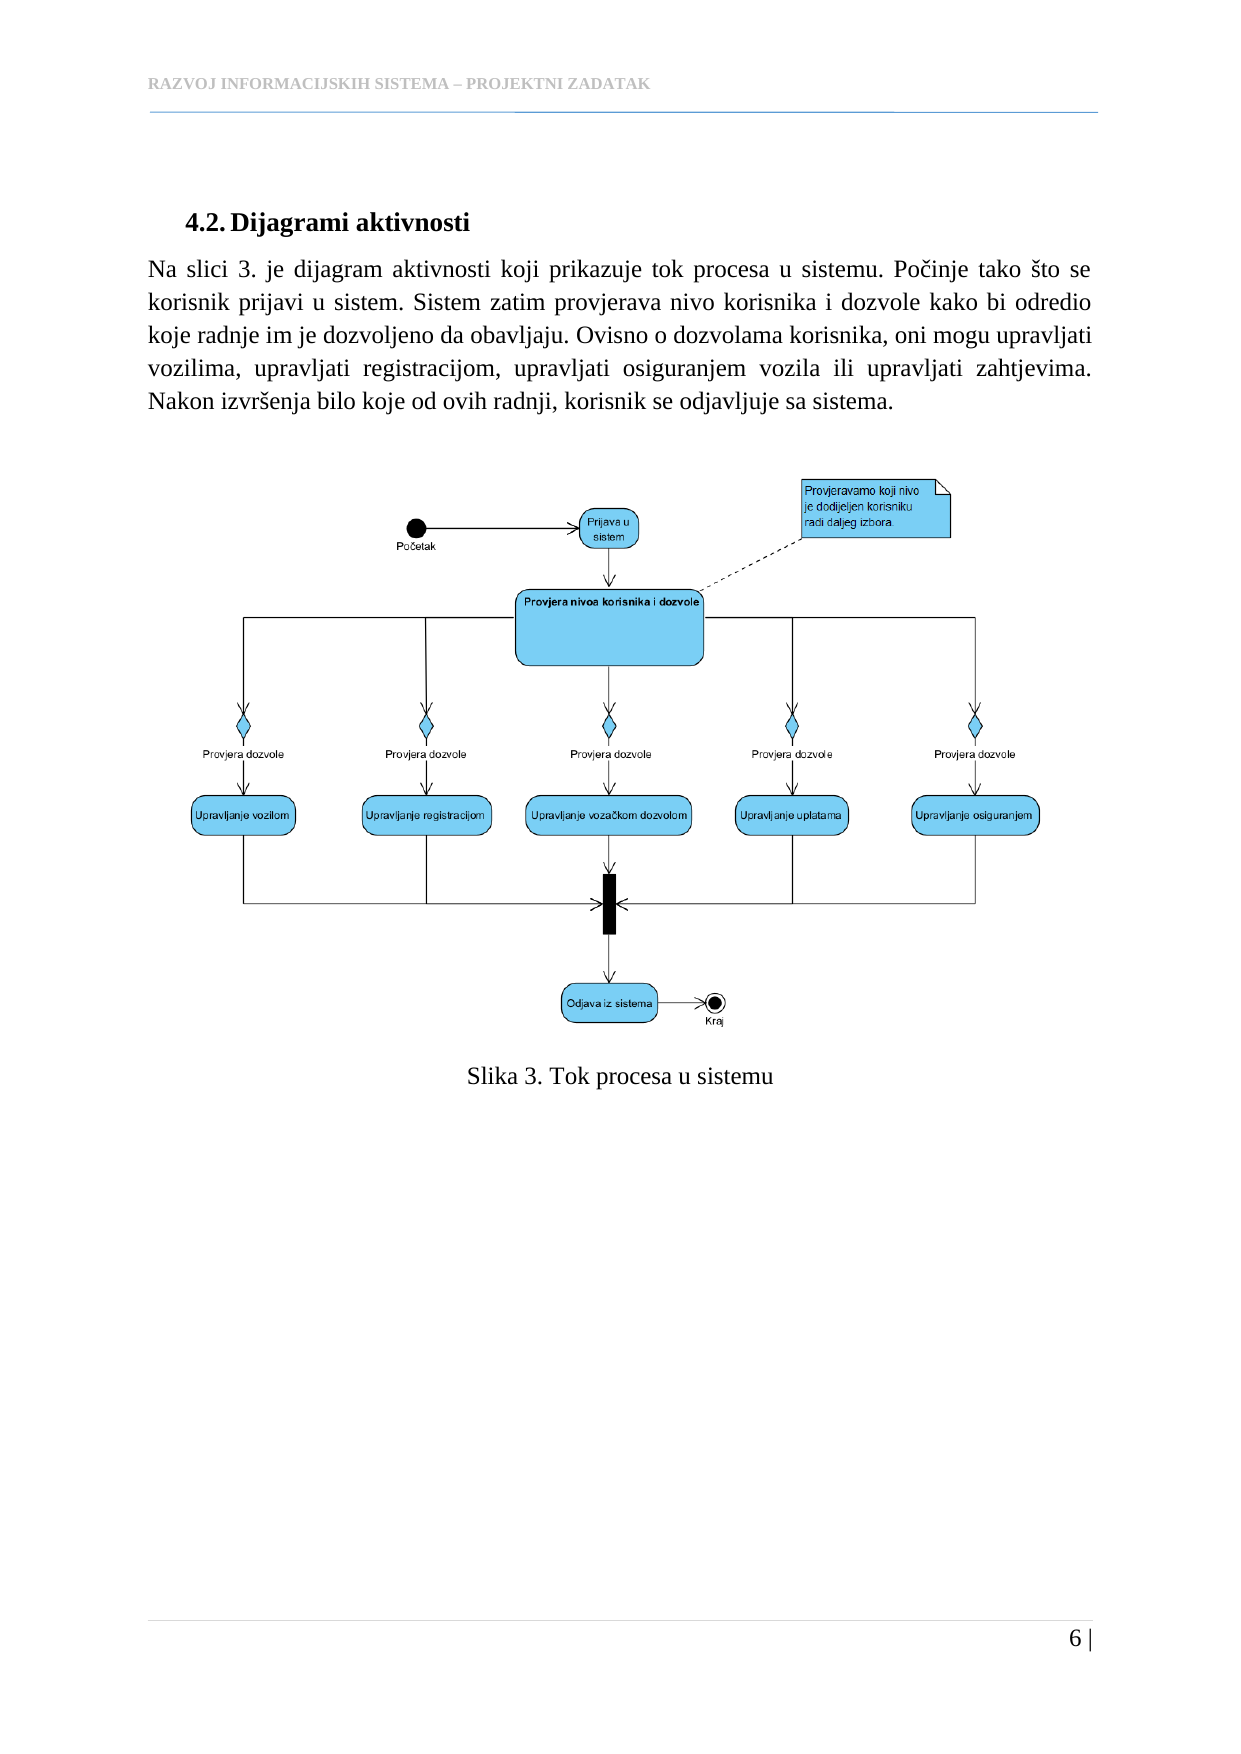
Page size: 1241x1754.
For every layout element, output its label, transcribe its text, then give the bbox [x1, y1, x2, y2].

subtitle Dijagrami aktivnosti [185, 206, 1093, 237]
picture [147, 435, 1093, 1040]
text Na slici 3. je dijagram aktivnosti koji prikazuje tok procesa u sistemu. Počinje tako što se korisnik prijavi u sistem. Sistem zatim provjerava nivo korisnika i dozvole kako bi odredio koje radnje im je dozvoljeno da obavljaju. Ovisno o dozvolama korisnika, oni mogu upravljati vozilima, upravljati registracijom, upravljati osiguranjem vozila ili upravljati zahtjevima. Nakon izvršenja bilo koje od ovih radnji, korisnik se odjavljuje sa sistema. [148, 254, 1093, 415]
text Slika 3. Tok procesa u sistemu [148, 1061, 1093, 1090]
